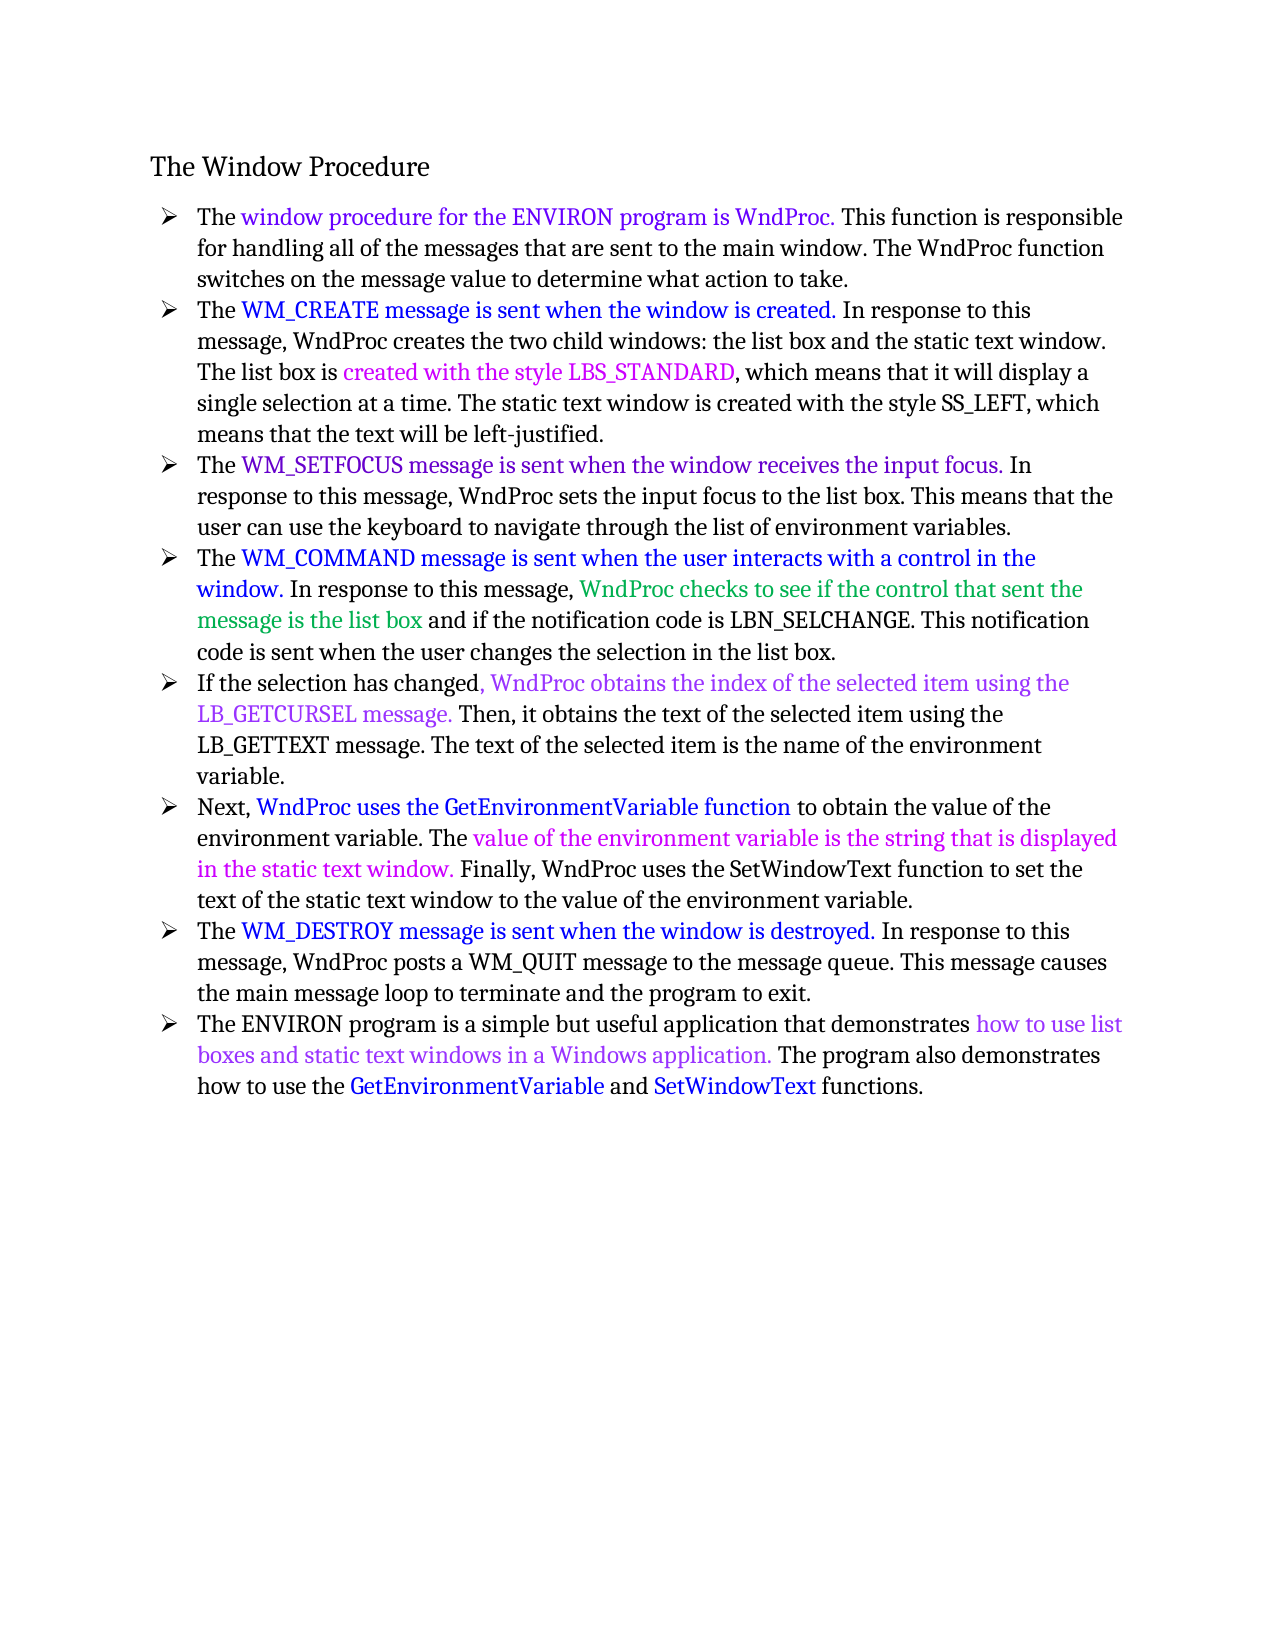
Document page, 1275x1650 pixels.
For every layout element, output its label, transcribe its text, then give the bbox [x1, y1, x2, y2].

list If the selection has changed, WndProc obtains the index of the selected item using the LB_GETCURSEL message. Then, it obtains the text of the selected item using the LB_GETTEXT message. The text of the selected item is the name of the environment variable. [159, 668, 1125, 790]
list The ENVIRON program is a simple but useful application that demonstrates how to use list boxes and static text windows in a Windows application. The program also demonstrates how to use the GetEnvironmentVariable and SetWindowText functions. [159, 1010, 1125, 1101]
list The WM_CREATE message is sent when the window is created. In response to this message, WndProc creates the two child windows: the list box and the static text window. The list box is created with the style LBS_STANDARD, which means that it will display a single selection at a time. The static text window is created with the style SS_LEFT, which means that the text will be left-justified. [159, 296, 1125, 449]
list The window procedure for the ENVIRON program is WndProc. This function is responsible for handling all of the messages that are sent to the main window. The WndProc function switches on the message value to determine what action to take. [159, 203, 1125, 294]
list Next, WndProc uses the GetEnvironmentVariable function to obtain the value of the environment variable. The value of the environment variable is the string that is displayed in the static text window. Finally, WndProc uses the SetWindowText function to set the text of the static text window to the value of the environment variable. [159, 793, 1125, 914]
list The WM_COMMAND message is sent when the user interacts with a control in the window. In response to this message, WndProc checks to see if the control that sent the message is the list box and if the notification code is LBN_SELCHANGE. This notification code is sent when the user changes the selection in the list box. [159, 544, 1125, 666]
list The WM_DESTROY message is sent when the window is destroyed. In response to this message, WndProc posts a WM_QUIT message to the message queue. This message causes the main message loop to terminate and the program to exit. [159, 917, 1125, 1008]
list The WM_SETFOCUS message is sent when the window receives the input focus. In response to this message, WndProc sets the input focus to the list box. This means that the user can use the keyboard to navigate through the list of environment variables. [159, 451, 1125, 542]
text The Window Procedure [150, 150, 1125, 183]
